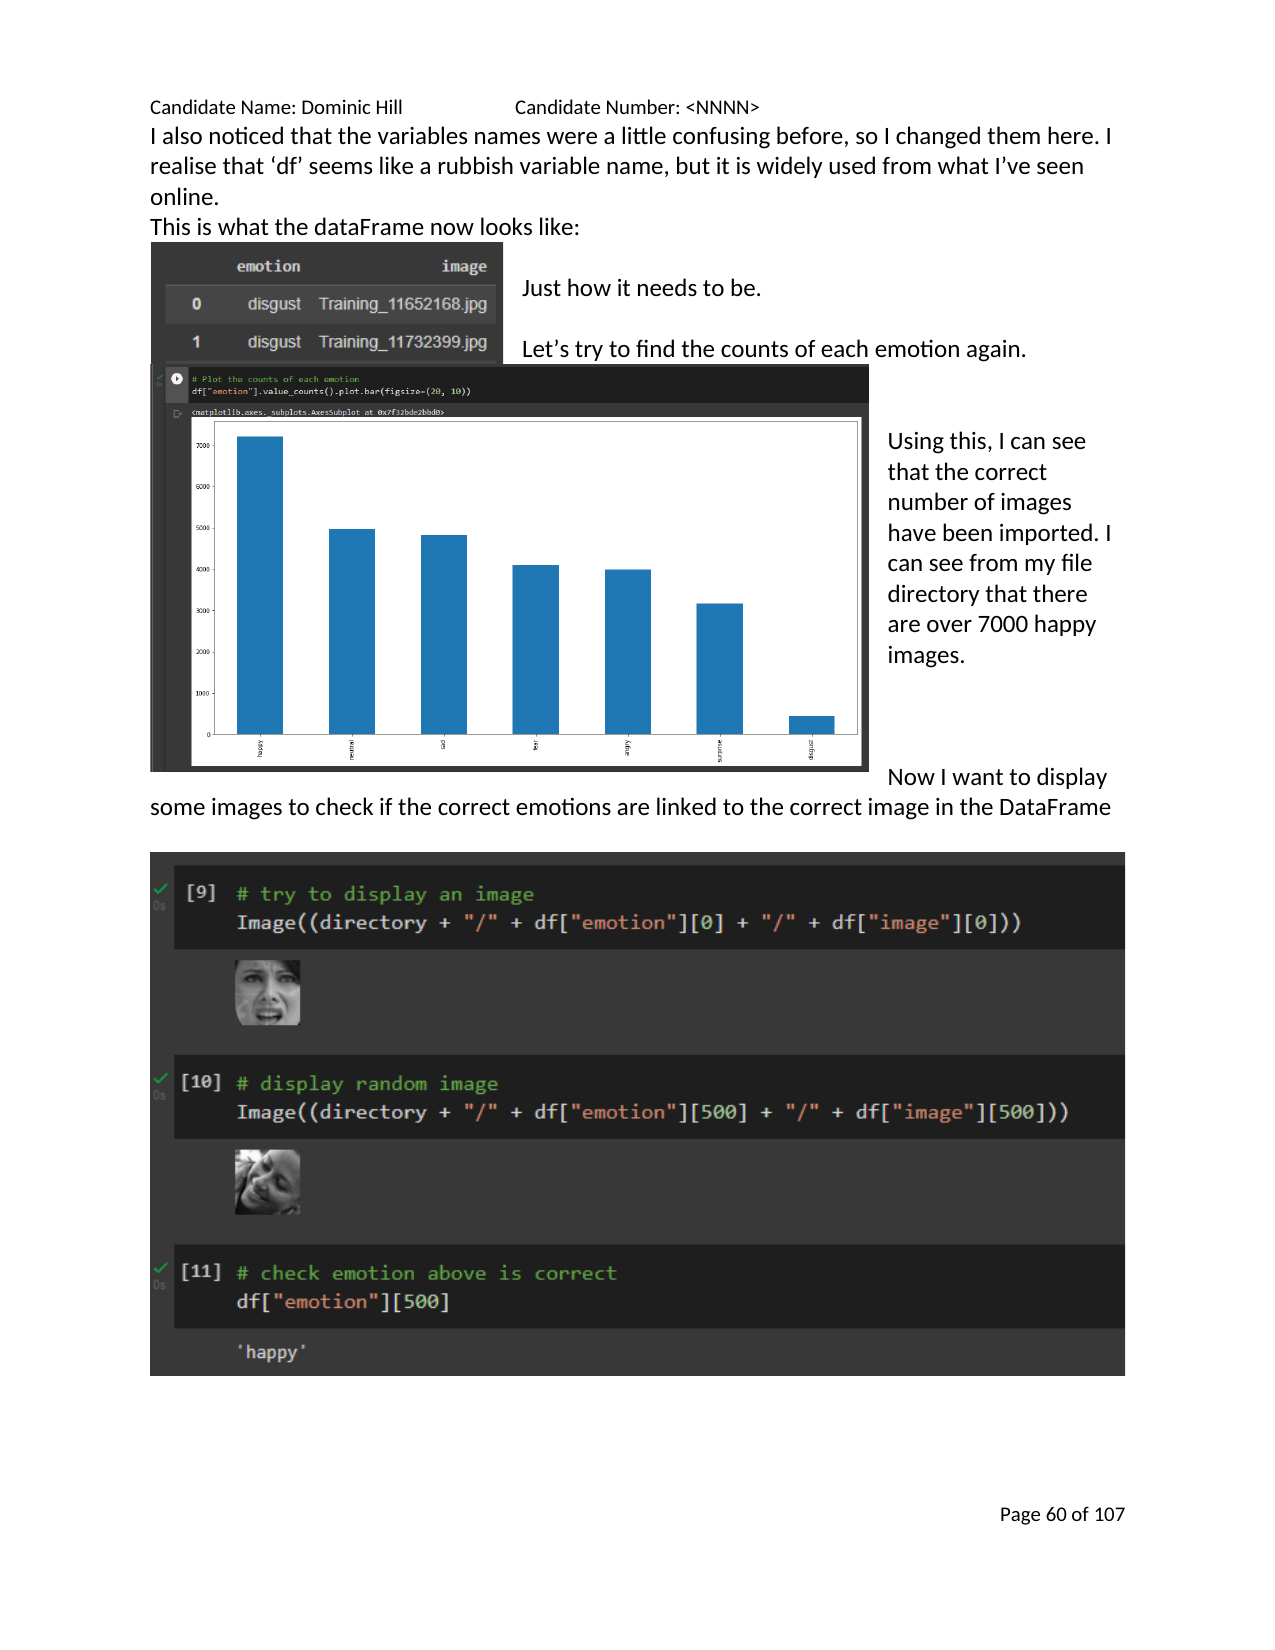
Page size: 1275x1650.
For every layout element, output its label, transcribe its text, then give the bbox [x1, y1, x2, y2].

text Now I want to display some images to check if the correct emotions are linked to the correct image in the DataFrame [150, 761, 1125, 822]
text Just how it needs to be. [503, 273, 1125, 303]
text Using this, I can see that the correct number of images have been imported. I can see from my file directory that there are over 7000 happy images. [868, 425, 1125, 669]
picture [149, 242, 868, 771]
text I also noticed that the variables names were a little confusing before, so I changed them here. I realise that ‘df’ seems like a rubbish variable name, but it is widely used from what I’ve seen online. [150, 120, 1125, 212]
text This is what the dataFrame now looks like: [150, 212, 1125, 242]
text Let’s try to find the counts of each emotion again. [503, 334, 1125, 364]
picture [150, 852, 1125, 1376]
